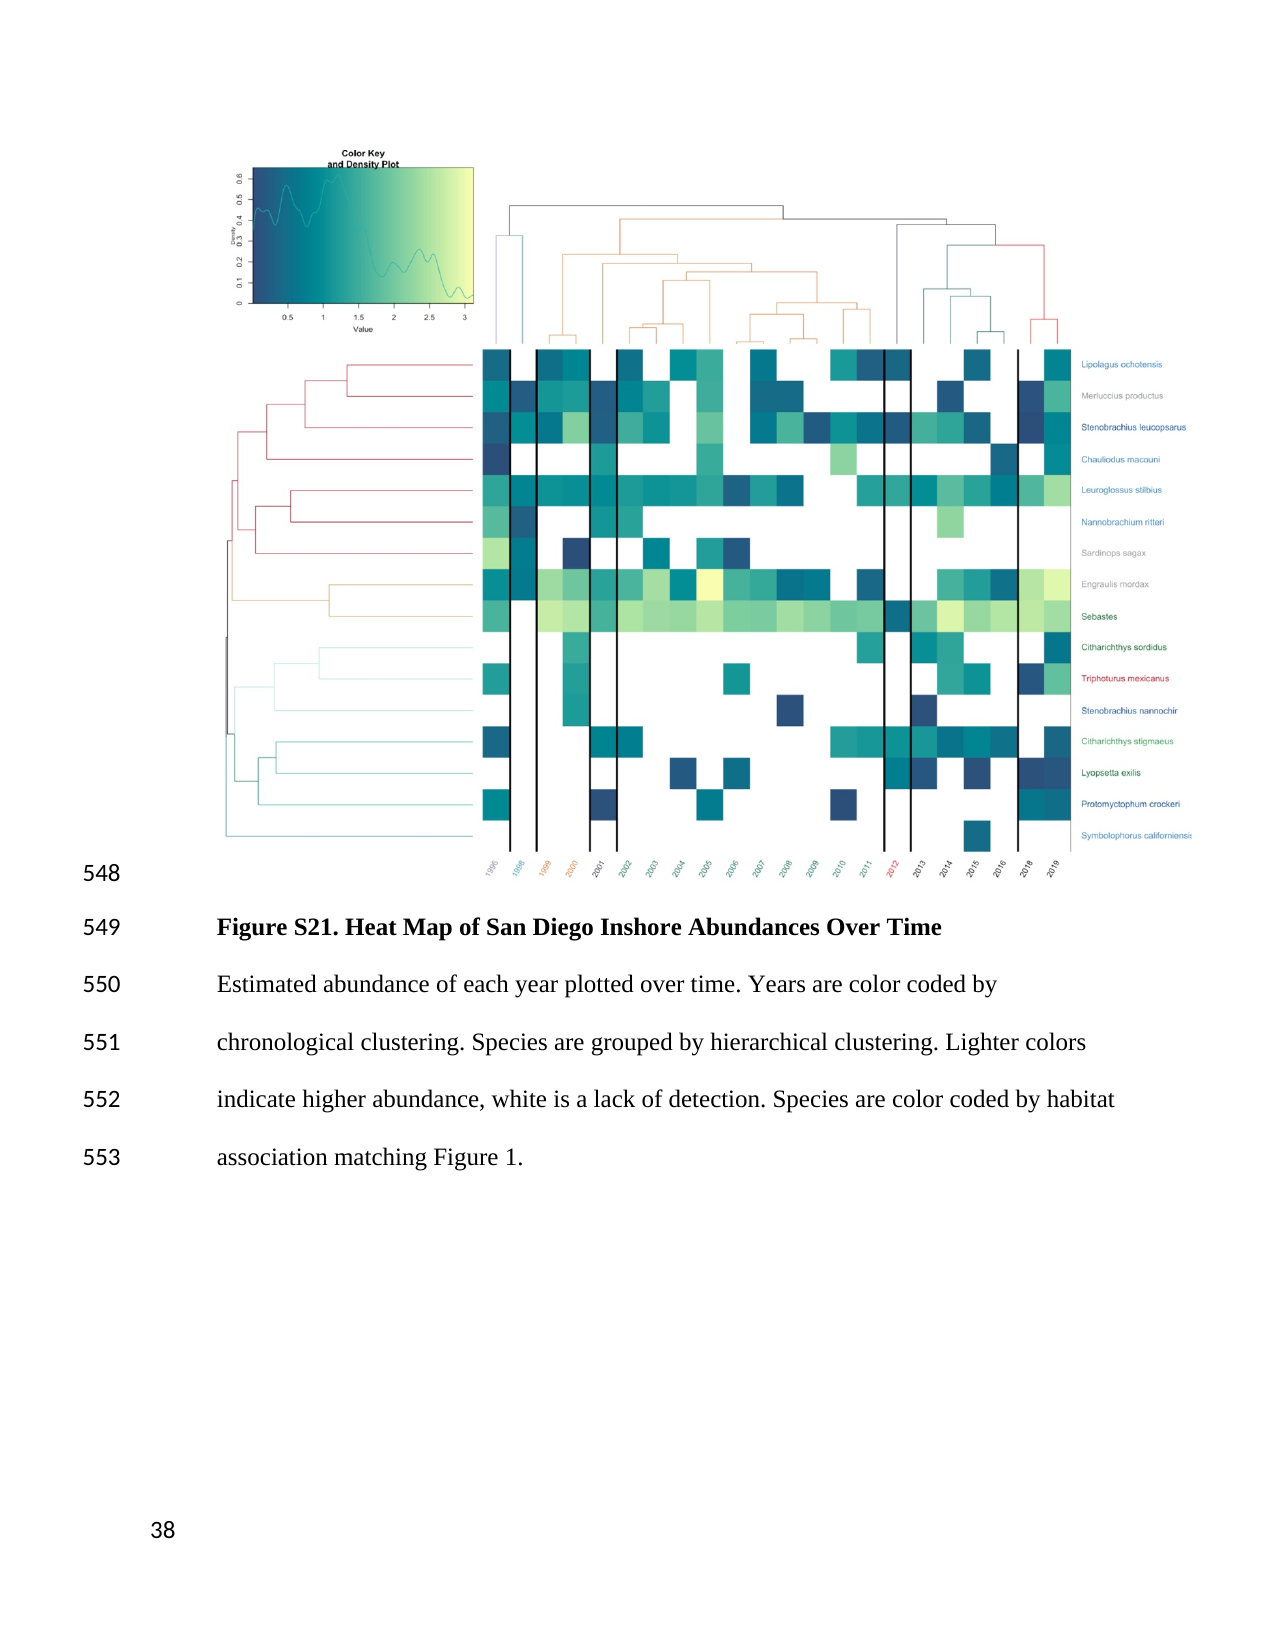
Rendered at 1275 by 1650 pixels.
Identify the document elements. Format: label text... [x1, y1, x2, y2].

text Figure S21. Heat Map of San Diego Inshore Abundances Over Time [150, 912, 1125, 941]
picture [216, 150, 1192, 882]
text Estimated abundance of each year plotted over time. Years are color coded by chronological clustering. Species are grouped by hierarchical clustering. Lighter colors indicate higher abundance, white is a lack of detection. Species are color coded by habitat association matching Figure 1. [217, 969, 1125, 1171]
